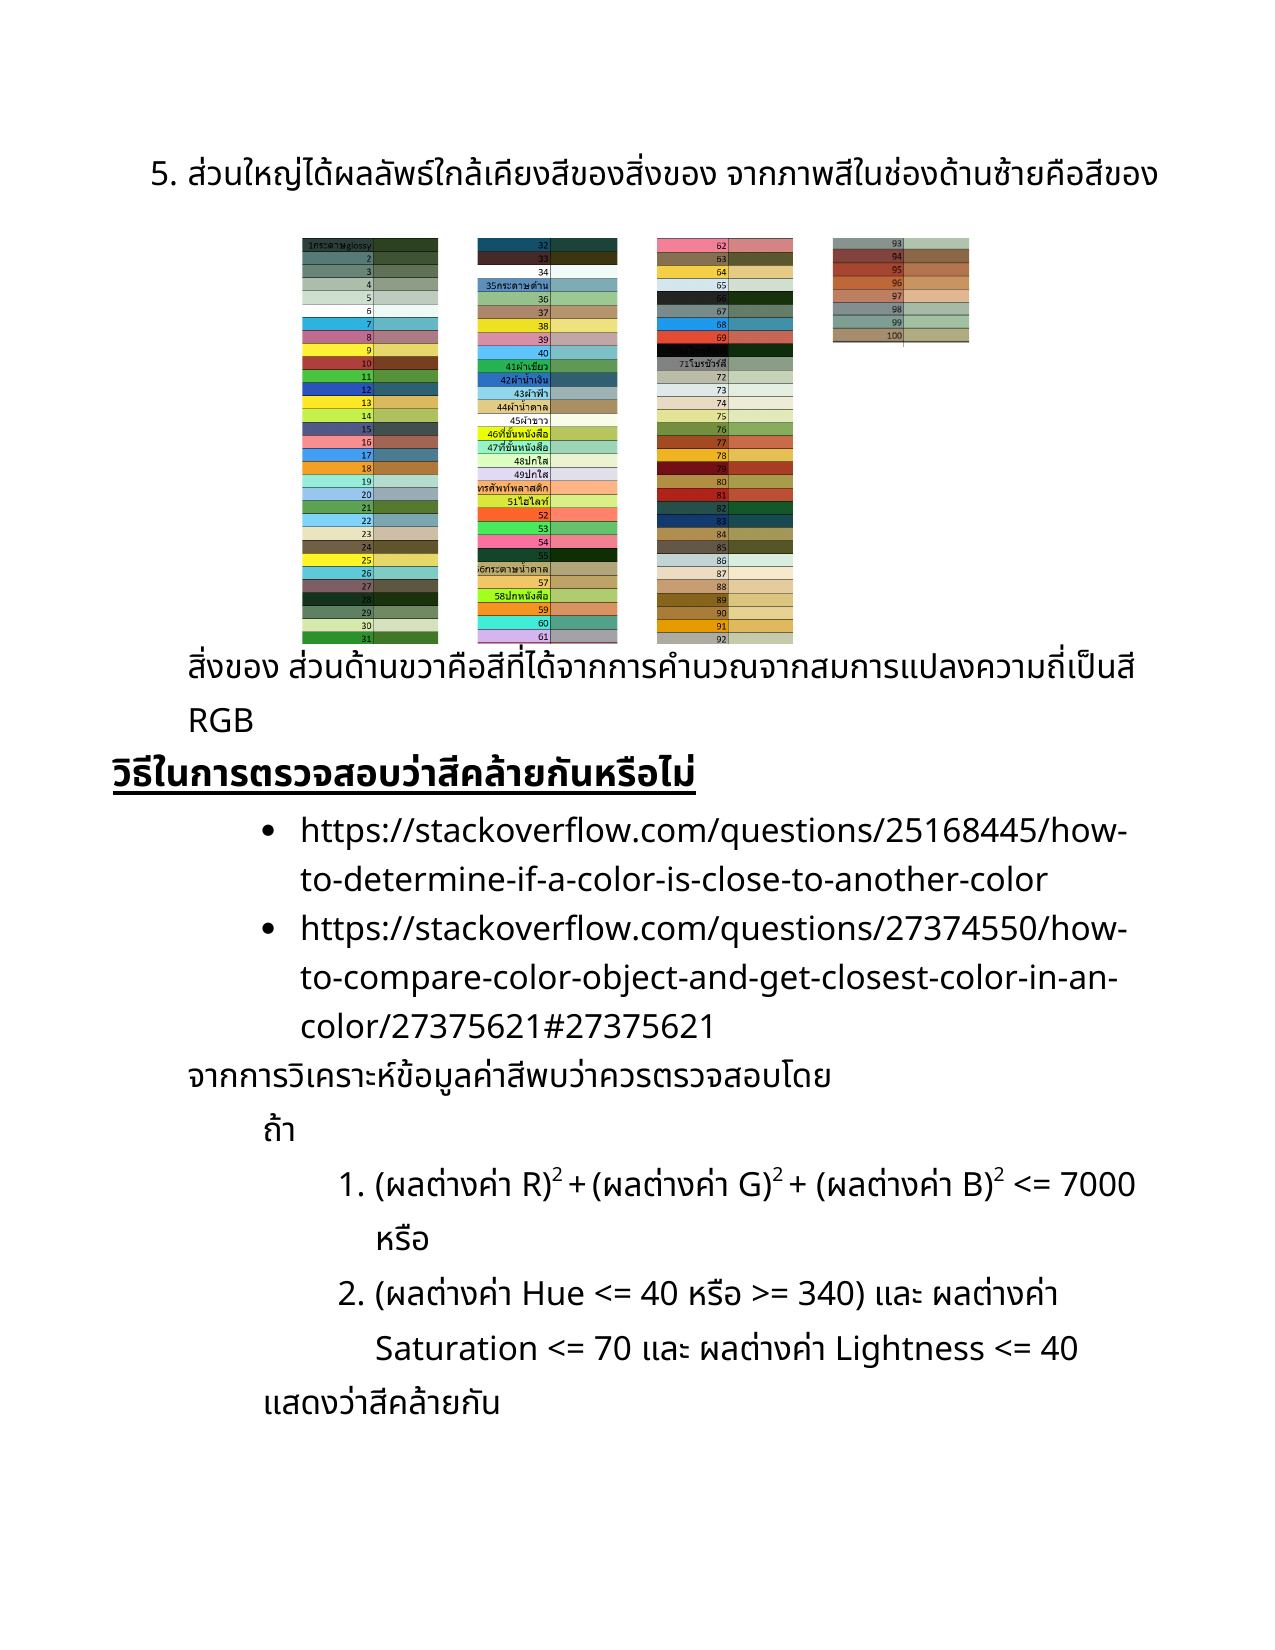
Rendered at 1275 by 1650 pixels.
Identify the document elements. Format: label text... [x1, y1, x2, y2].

list https://stackoverflow.com/questions/27374550/how-to-compare-color-object-and-get-closest-color-in-an-color/27375621#27375621 [262, 905, 1162, 1048]
list https://stackoverflow.com/questions/25168445/how-to-determine-if-a-color-is-close-to-another-color [262, 807, 1162, 902]
picture [477, 238, 618, 644]
list (ผลต่างค่า Hue <= 40 หรือ >= 340) และ ผลต่างค่า Saturation <= 70 และ ผลต่างค่า Lightness <= 40 [337, 1270, 1162, 1375]
list (ผลต่างค่า R)2 + (ผลต่างค่า G)2 + (ผลต่างค่า B)2 <= 7000 หรือ [337, 1161, 1162, 1266]
picture [657, 238, 793, 644]
text จากการวิเคราะห์ข้อมูลค่าสีพบว่าควรตรวจสอบโดย [187, 1052, 1162, 1102]
picture [832, 238, 970, 347]
text แสดงว่าสีคล้ายกัน [262, 1379, 1162, 1429]
picture [302, 238, 439, 644]
text วิธีในการตรวจสอบว่าสีคล้ายกันหรือไม่ [112, 746, 1162, 803]
text ถ้า [262, 1106, 1162, 1157]
